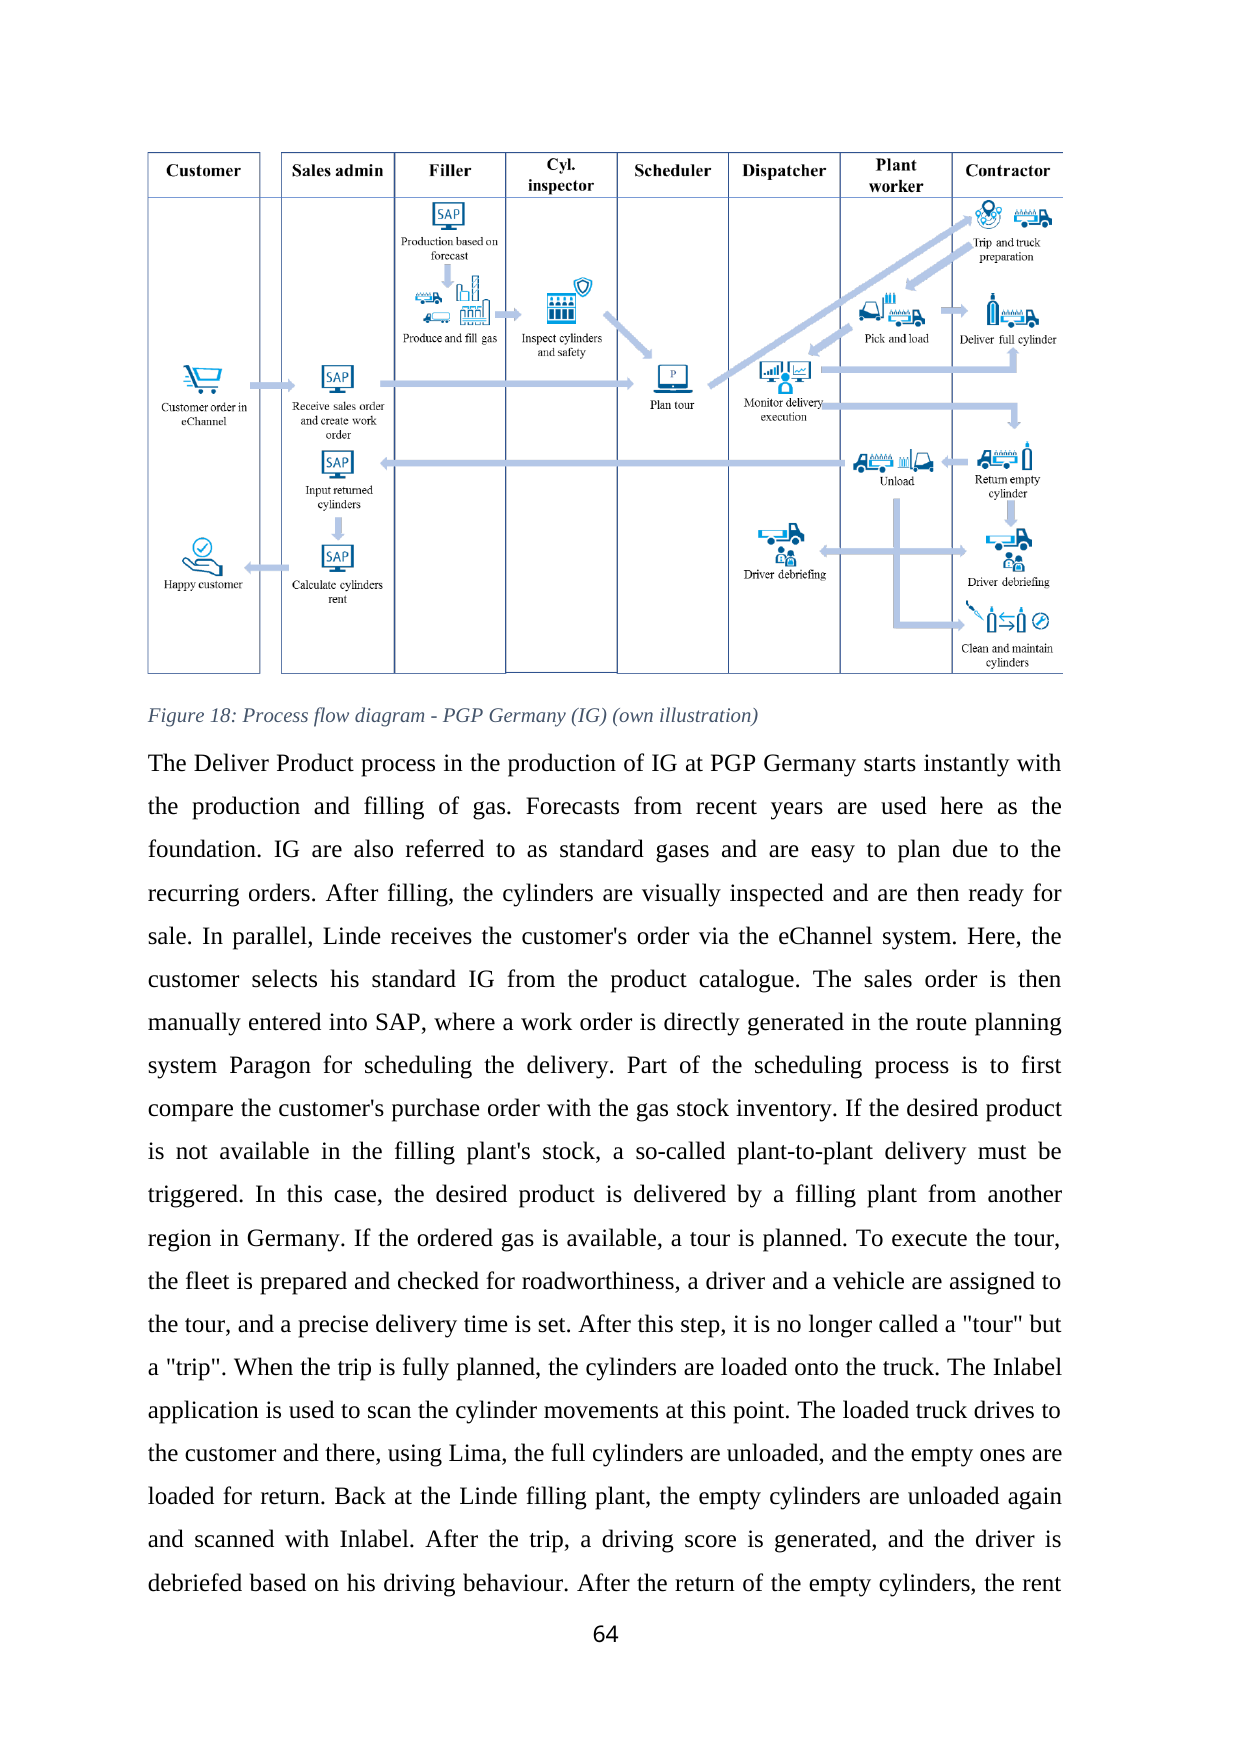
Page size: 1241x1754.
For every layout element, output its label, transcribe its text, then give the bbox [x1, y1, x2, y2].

picture [147, 147, 1063, 676]
text Figure 18: Process flow diagram - PGP Germany (IG) (own illustration) [148, 703, 1063, 727]
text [148, 748, 1063, 1596]
